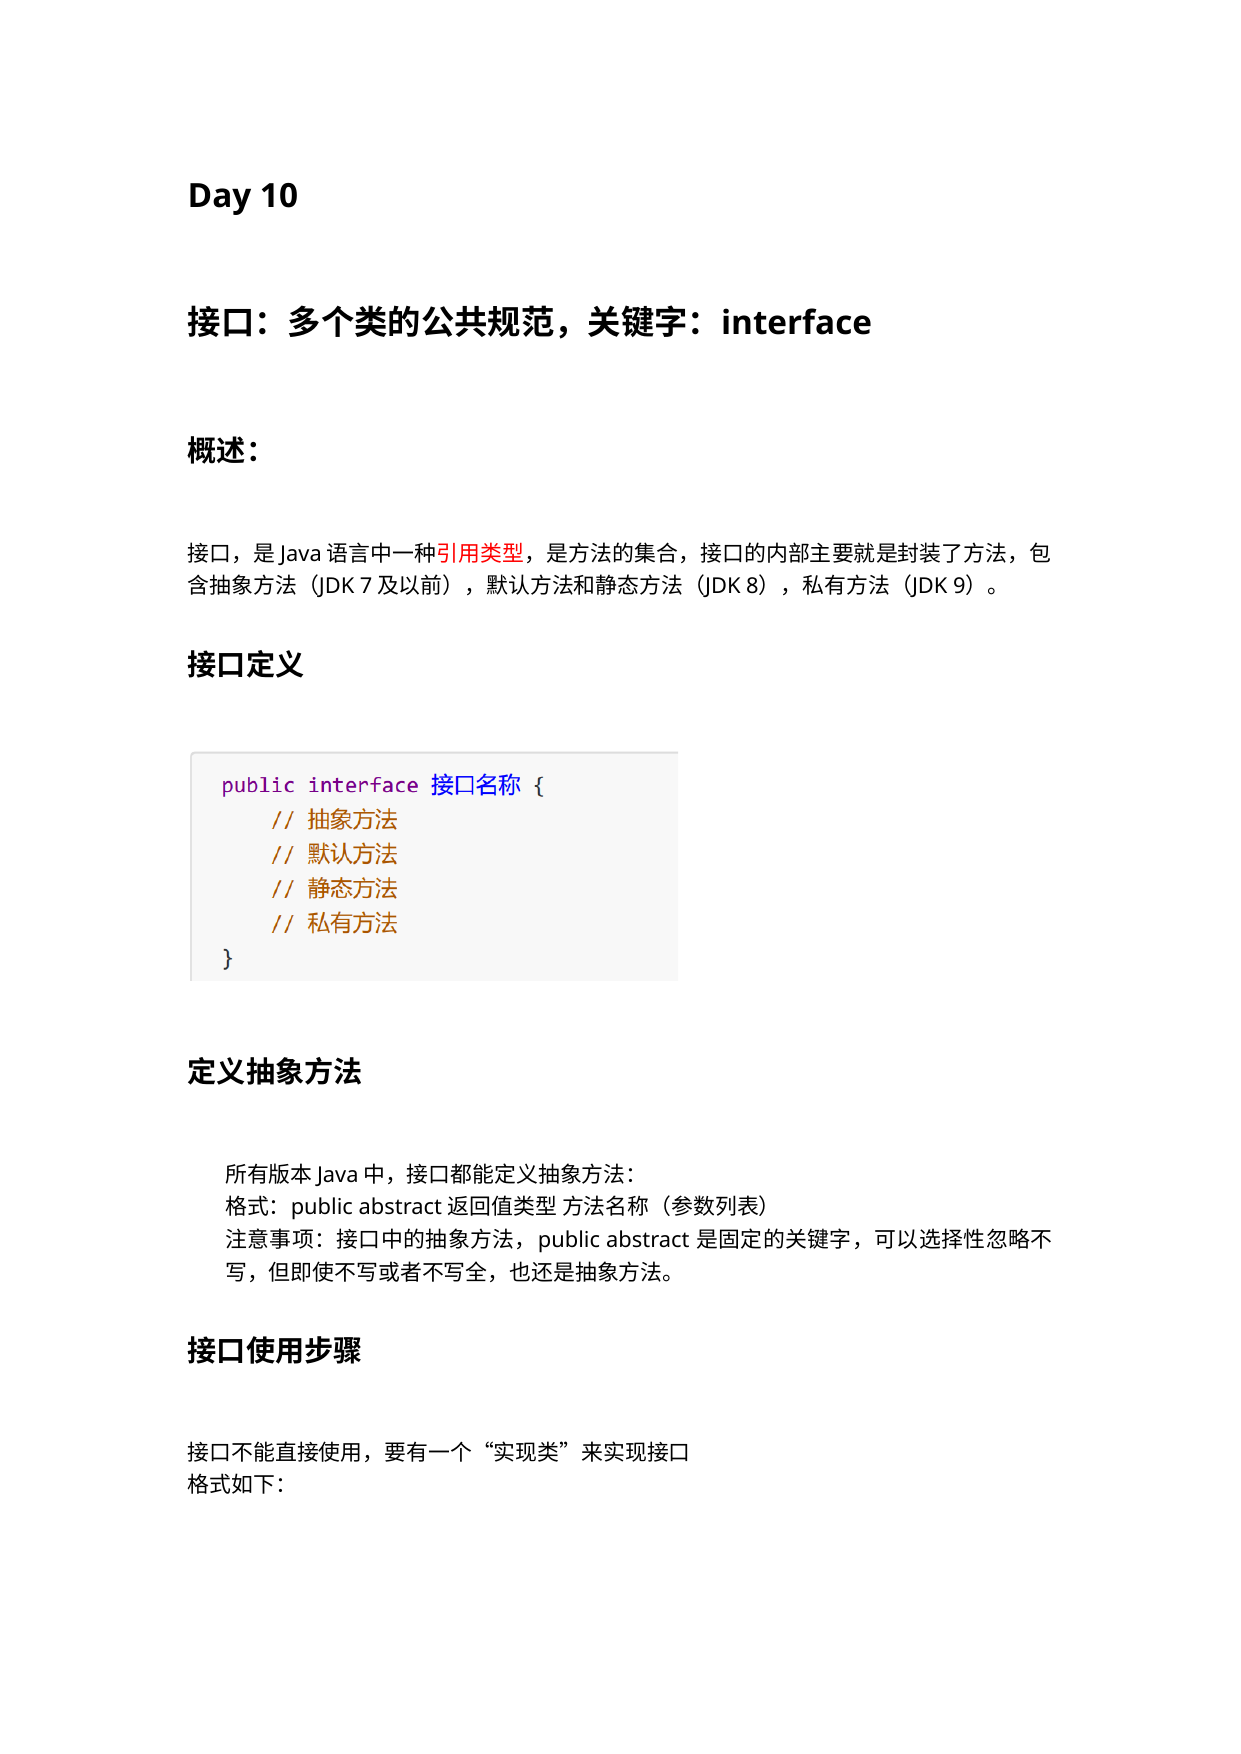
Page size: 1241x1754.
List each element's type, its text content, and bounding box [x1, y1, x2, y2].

text 接口不能直接使用，要有一个“实现类”来实现接口 [187, 1434, 1053, 1467]
subtitle 接口：多个类的公共规范，关键字：interface [187, 287, 1053, 352]
subtitle 定义抽象方法 [187, 1038, 1053, 1103]
subtitle Day 10 [187, 162, 1053, 227]
list 注意事项：接口中的抽象方法，public abstract 是固定的关键字，可以选择性忽略不写，但即使不写或者不写全，也还是抽象方法。 [225, 1222, 1053, 1287]
list 所有版本Java中，接口都能定义抽象方法： [225, 1157, 1053, 1189]
text 格式如下： [187, 1467, 1053, 1499]
subtitle 接口使用步骤 [187, 1316, 1053, 1381]
picture [187, 748, 679, 981]
subtitle 接口定义 [187, 630, 1053, 695]
list 格式：public abstract 返回值类型 方法名称（参数列表） [225, 1189, 1053, 1222]
text 接口，是Java语言中一种引用类型，是方法的集合，接口的内部主要就是封装了方法，包含抽象方法（JDK 7及以前），默认方法和静态方法（JDK 8），私有方法（JDK 9）。 [187, 536, 1053, 601]
subtitle 概述： [187, 417, 1053, 482]
